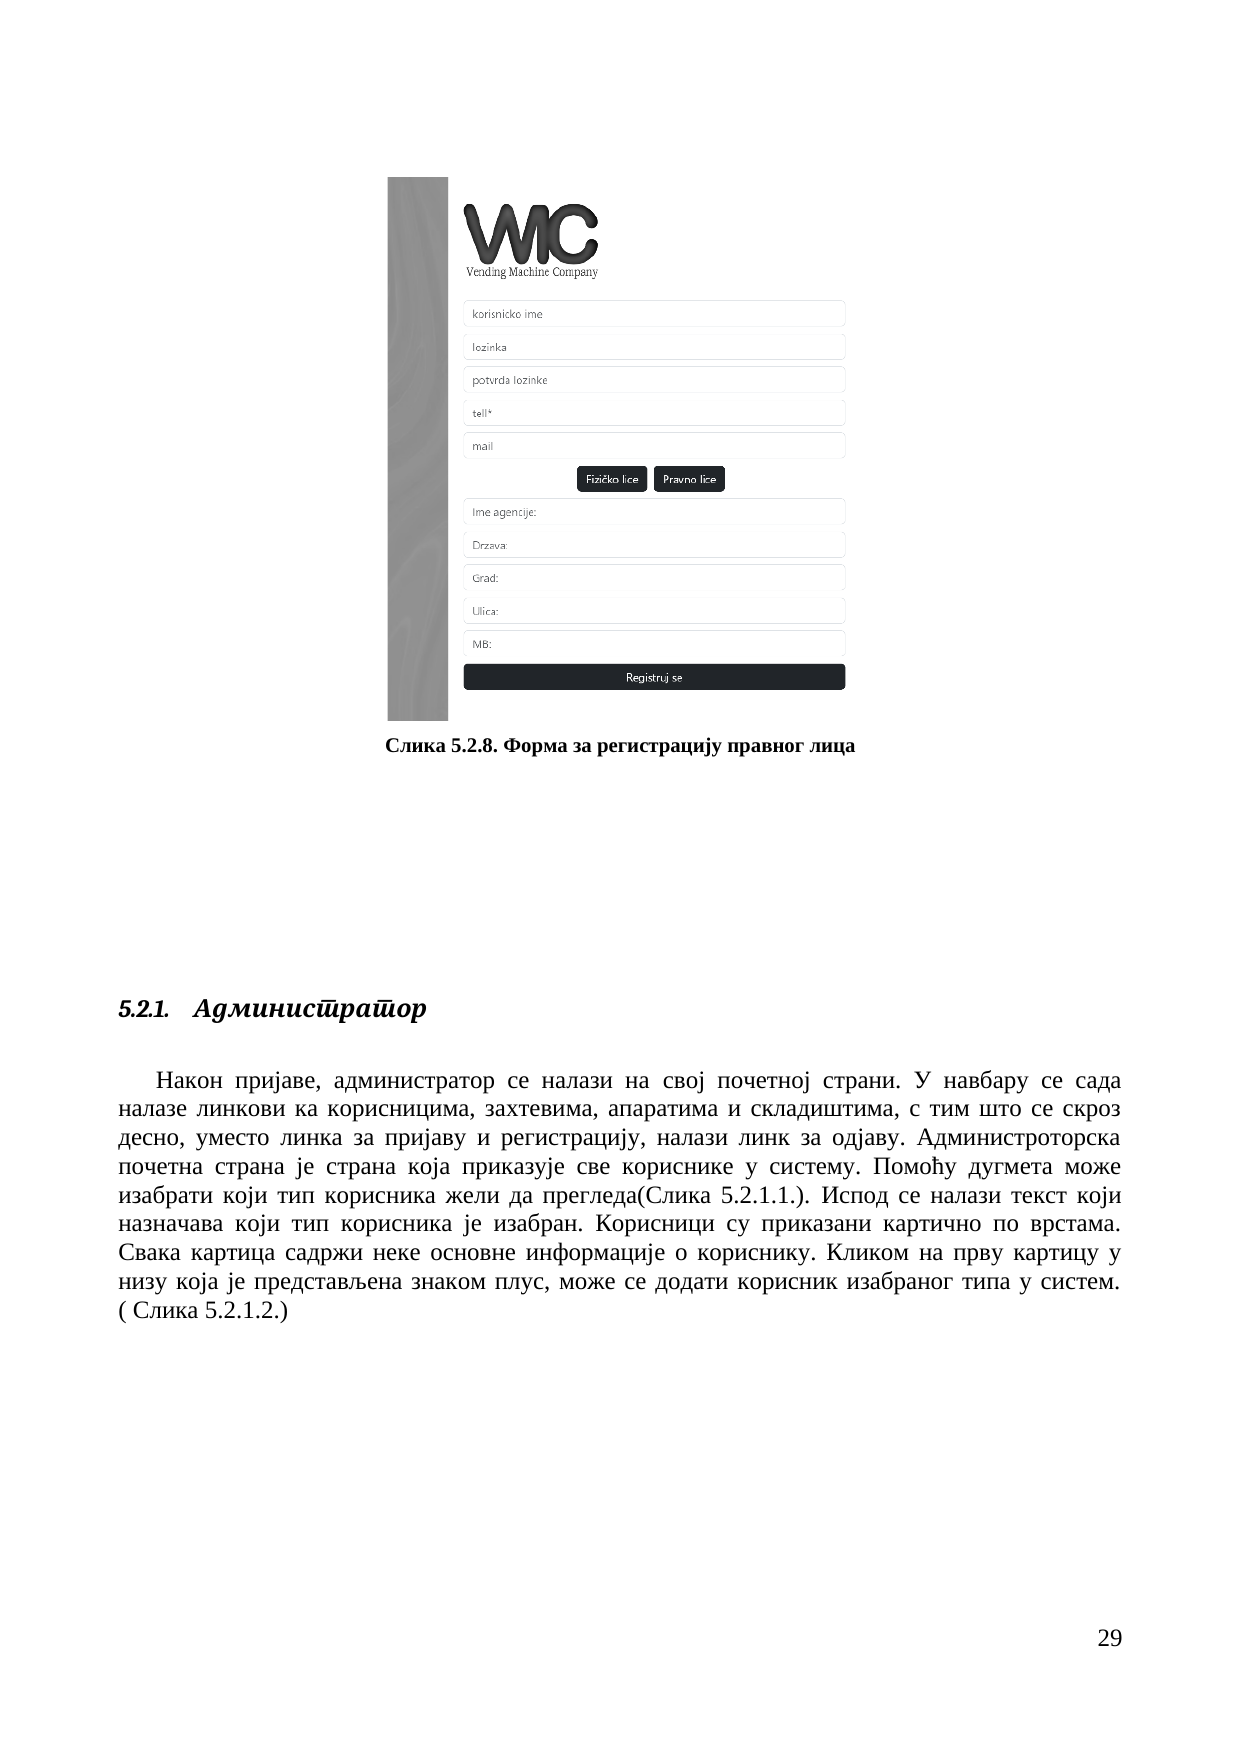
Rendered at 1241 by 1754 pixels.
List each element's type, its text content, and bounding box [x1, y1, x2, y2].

text Слика 5.2.8. Форма за регистрацију правног лица [118, 733, 1122, 757]
picture [387, 177, 891, 721]
text Администратор [118, 995, 1122, 1023]
text Након пријаве, администратор се налази на свој почетној страни. У навбару се сада налазе линкови ка корисницима, захтевима, апаратима и складиштима, с тим што се скроз десно, уместо линка за пријаву и регистрацију, налази линк за одјаву. Администроторска почетна страна је страна која приказује све кориснике у систему. Помоћу дугмета може изабрати који тип корисника жели да прегледа(Слика 5.2.1.1.). Испод се налази текст који назначава који тип корисника је изабран. Корисници су приказани картично по врстама. Свака картица садржи неке основне информације о кориснику. Кликом на прву картицу у низу која је представљена знаком плус, може се додати корисник изабраног типа у систем.( Слика 5.2.1.2.) [118, 1065, 1122, 1323]
